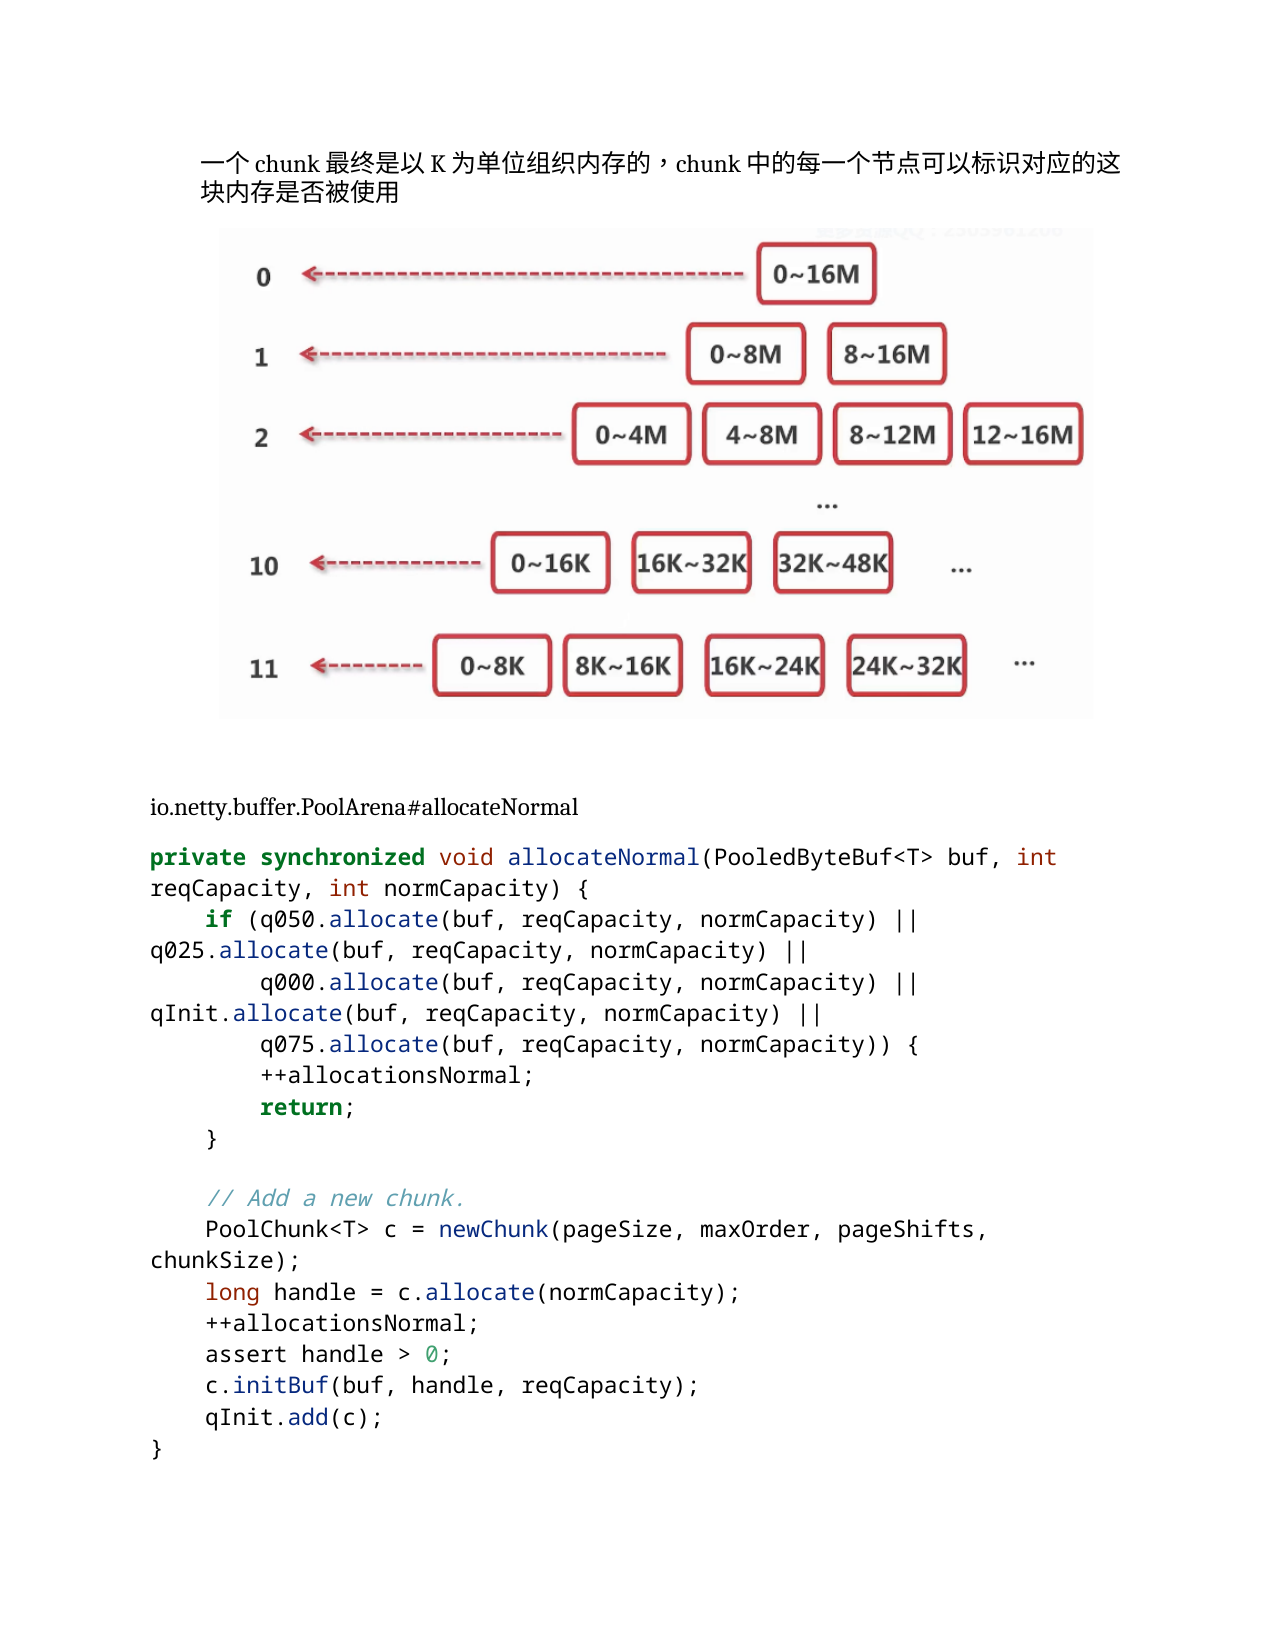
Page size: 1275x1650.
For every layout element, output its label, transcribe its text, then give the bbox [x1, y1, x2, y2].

text private synchronized void allocateNormal(PooledByteBuf<T> buf, int reqCapacity, int normCapacity) { if (q050.allocate(buf, reqCapacity, normCapacity) || q025.allocate(buf, reqCapacity, normCapacity) || q000.allocate(buf, reqCapacity, normCapacity) || qInit.allocate(buf, reqCapacity, normCapacity) || q075.allocate(buf, reqCapacity, normCapacity)) { ++allocationsNormal; return; } // Add a new chunk. PoolChunk<T> c = newChunk(pageSize, maxOrder, pageShifts, chunkSize); long handle = c.allocate(normCapacity); ++allocationsNormal; assert handle > 0; c.initBuf(buf, handle, reqCapacity); qInit.add(c); } [150, 841, 1125, 1463]
picture [218, 228, 1094, 719]
text io.netty.buffer.PoolArena#allocateNormal [150, 793, 1125, 822]
list 一个chunk最终是以K为单位组织内存的，chunk中的每一个节点可以标识对应的这块内存是否被使用 [150, 150, 1125, 207]
